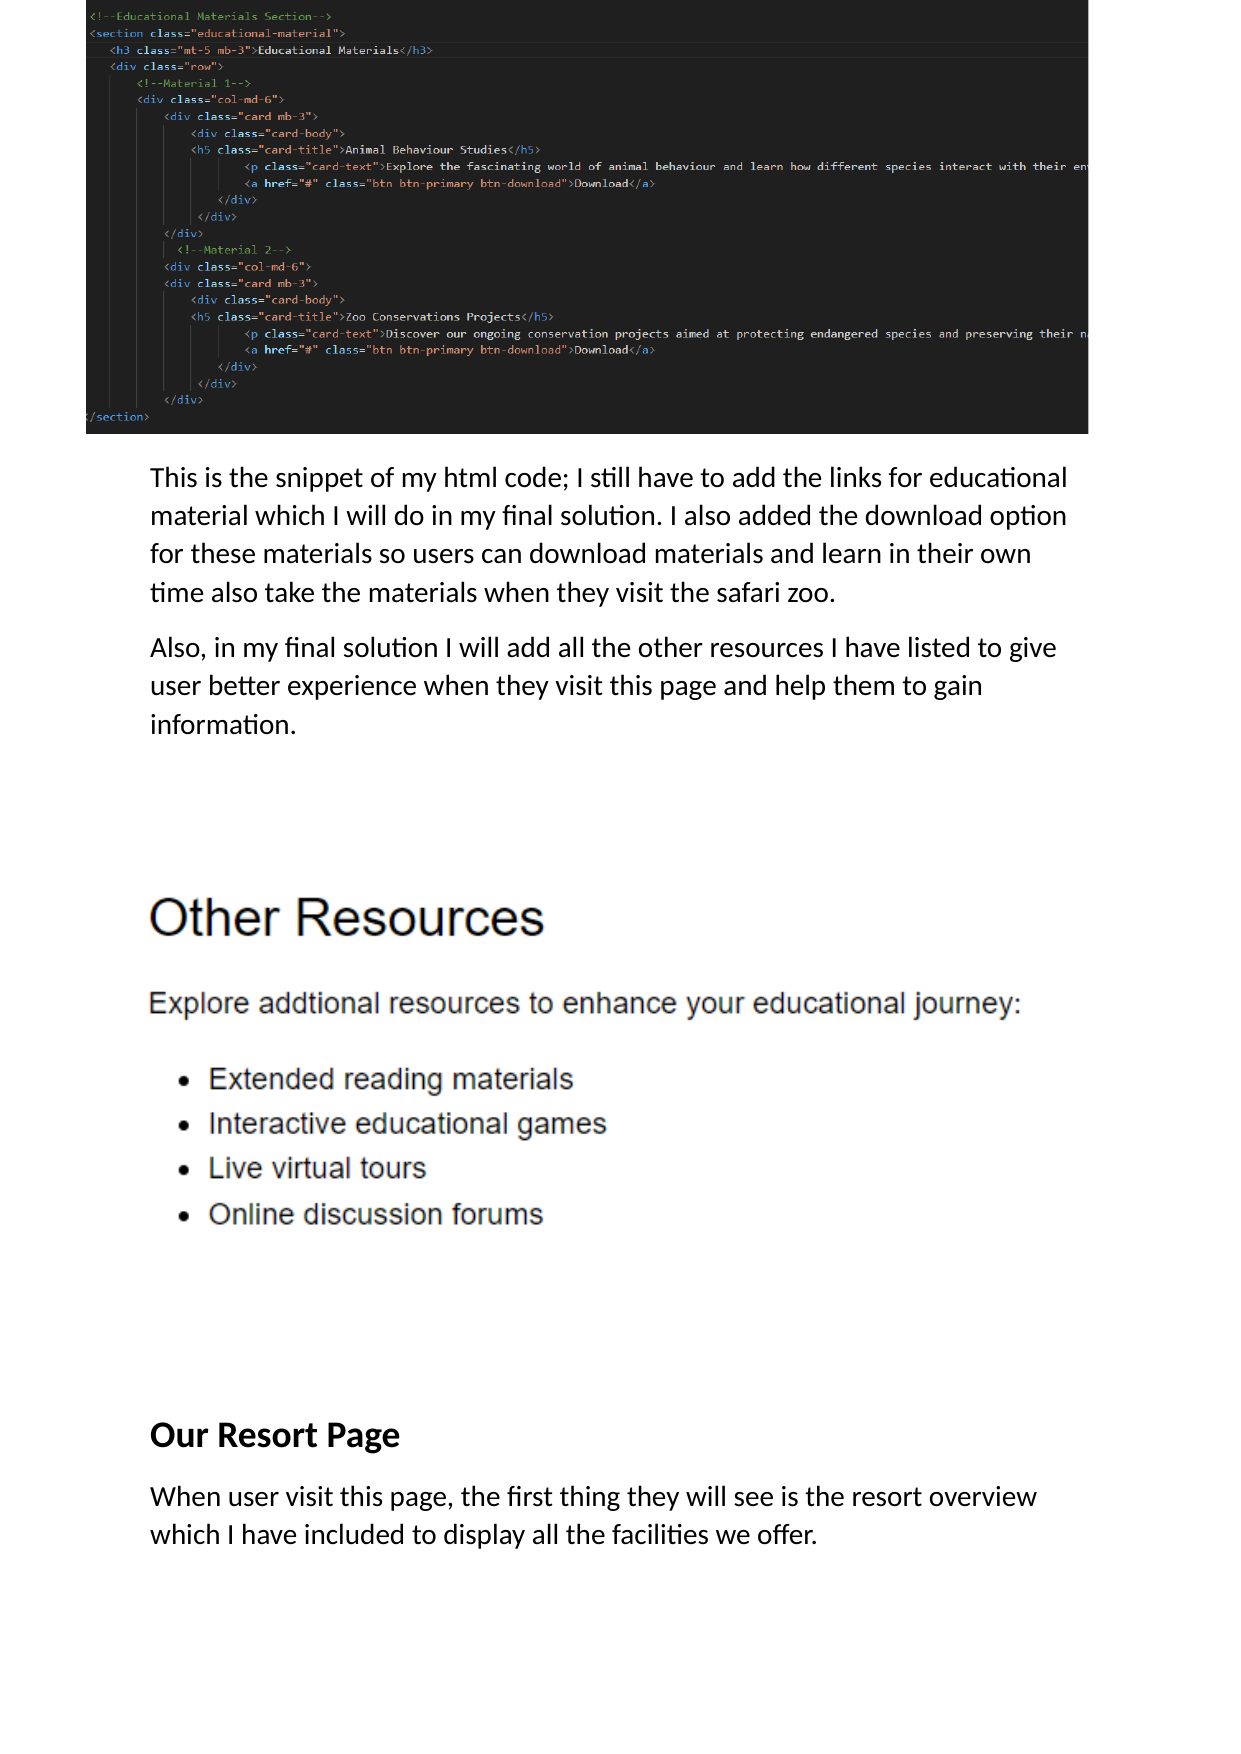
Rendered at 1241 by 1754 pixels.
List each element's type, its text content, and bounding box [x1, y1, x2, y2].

text Our Resort Page [150, 1411, 1090, 1457]
text This is the snippet of my html code; I still have to add the links for educational material which I will do in my final solution. I also added the download option for these materials so users can download materials and learn in their own time also take the materials when they visit the safari zoo. [150, 459, 1090, 609]
picture [103, 863, 1072, 1238]
text When user visit this page, the first thing they will see is the resort overview which I have included to display all the facilities we offer. [150, 1478, 1090, 1552]
picture [86, 0, 1089, 434]
text Also, in my final solution I will add all the other resources I have listed to give user better experience when they visit this page and help them to gain information. [150, 629, 1090, 742]
